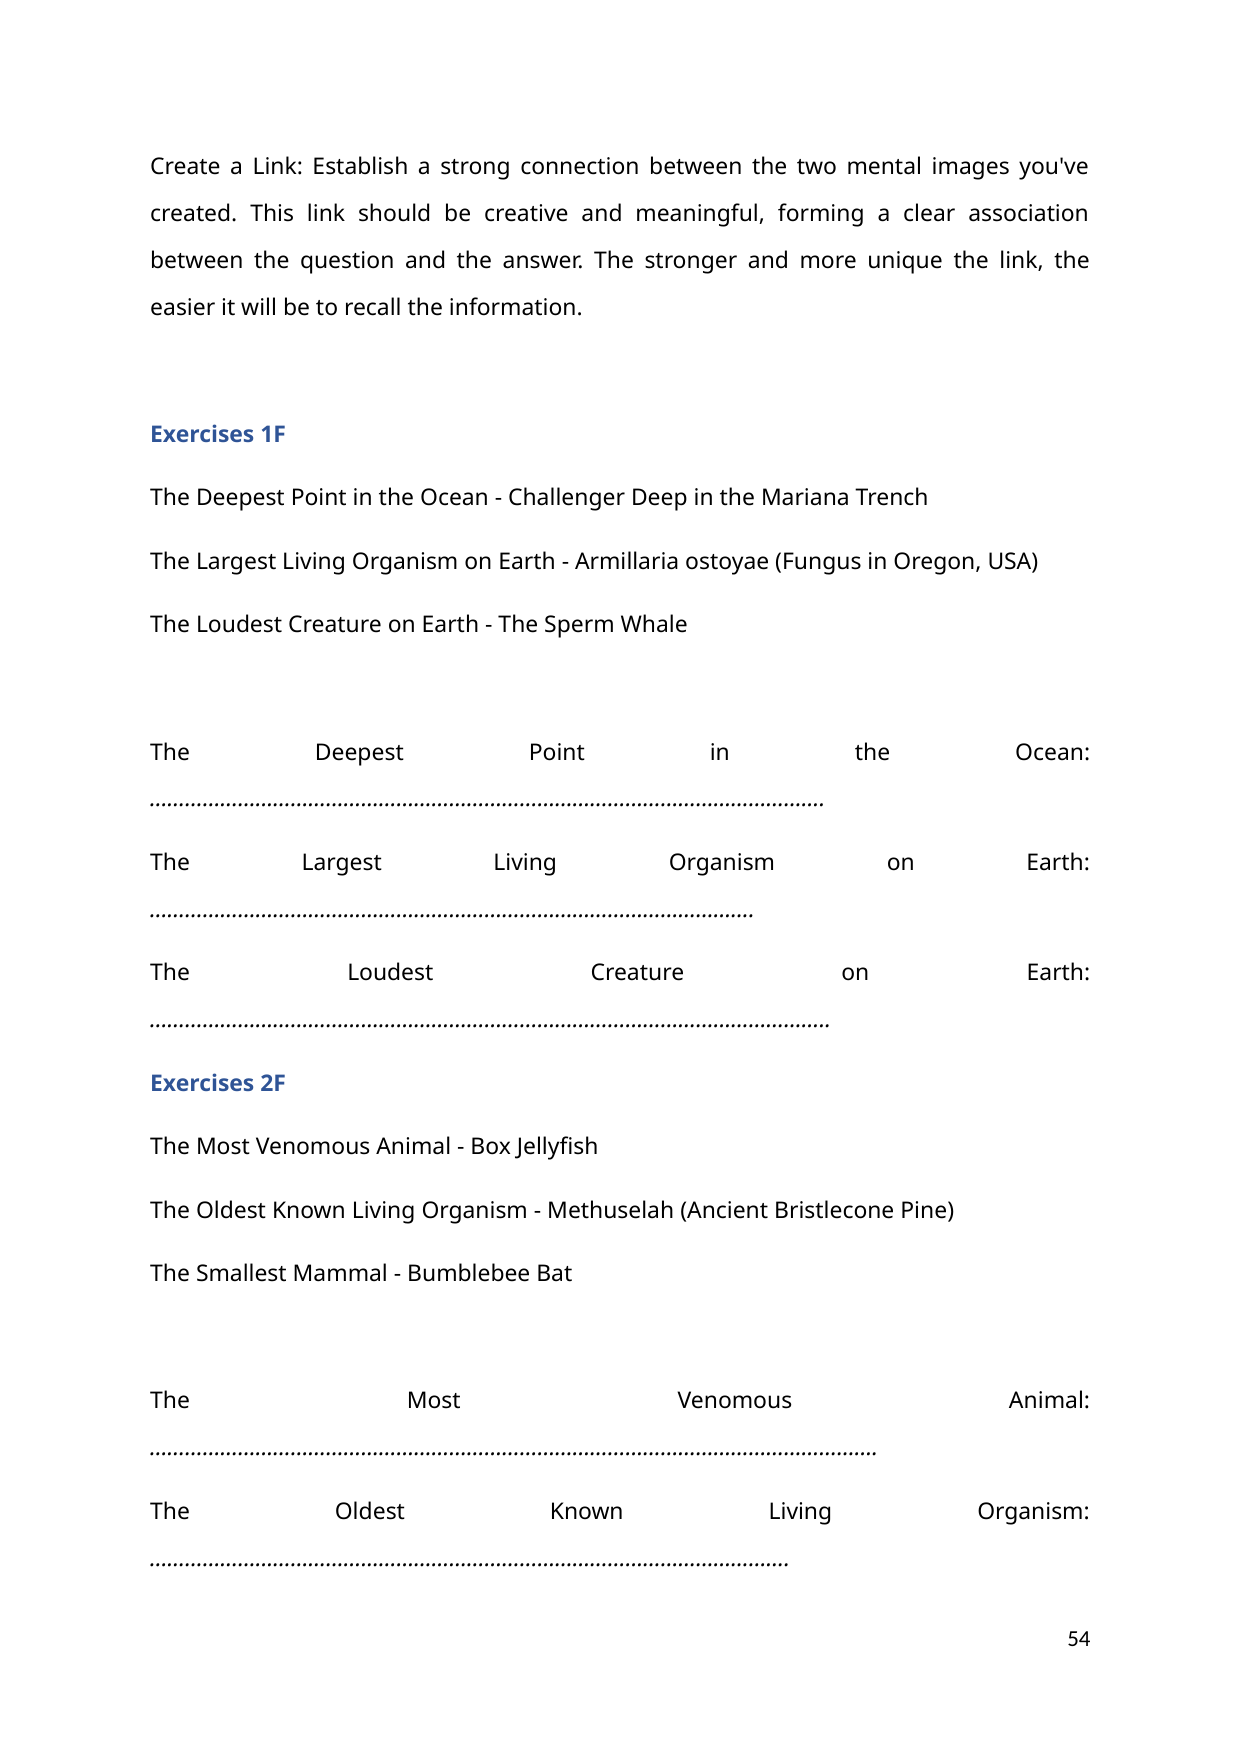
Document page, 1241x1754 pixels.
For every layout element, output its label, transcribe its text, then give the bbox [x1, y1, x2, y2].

text The Oldest Known Living Organism: ………………………………………………………………………………………………. [150, 1495, 1090, 1573]
text Exercises 1F [150, 418, 1090, 449]
text The Smallest Mammal - Bumblebee Bat [150, 1257, 1090, 1288]
text The Most Venomous Animal: ……………………………………………………………………………………………………………. [150, 1384, 1090, 1462]
text Exercises 2F [150, 1067, 1090, 1098]
text The Deepest Point in the Ocean - Challenger Deep in the Mariana Trench [150, 481, 1090, 512]
text The Loudest Creature on Earth - The Sperm Whale [150, 608, 1090, 639]
text Create a Link: Establish a strong connection between the two mental images you've created. This link should be creative and meaningful, forming a clear association between the question and the answer. The stronger and more unique the link, the easier it will be to recall the information. [150, 150, 1090, 322]
text The Deepest Point in the Ocean: ……………………………………………………………………………………………………. [150, 735, 1090, 813]
text The Most Venomous Animal - Box Jellyfish [150, 1130, 1090, 1161]
text The Loudest Creature on Earth: …………………………………………………………………………………………………….. [150, 956, 1090, 1034]
text The Largest Living Organism on Earth - Armillaria ostoyae (Fungus in Oregon, USA) [150, 545, 1090, 576]
text The Oldest Known Living Organism - Methuselah (Ancient Bristlecone Pine) [150, 1194, 1090, 1225]
text The Largest Living Organism on Earth: …………………………………………………………………………………………. [150, 846, 1090, 924]
